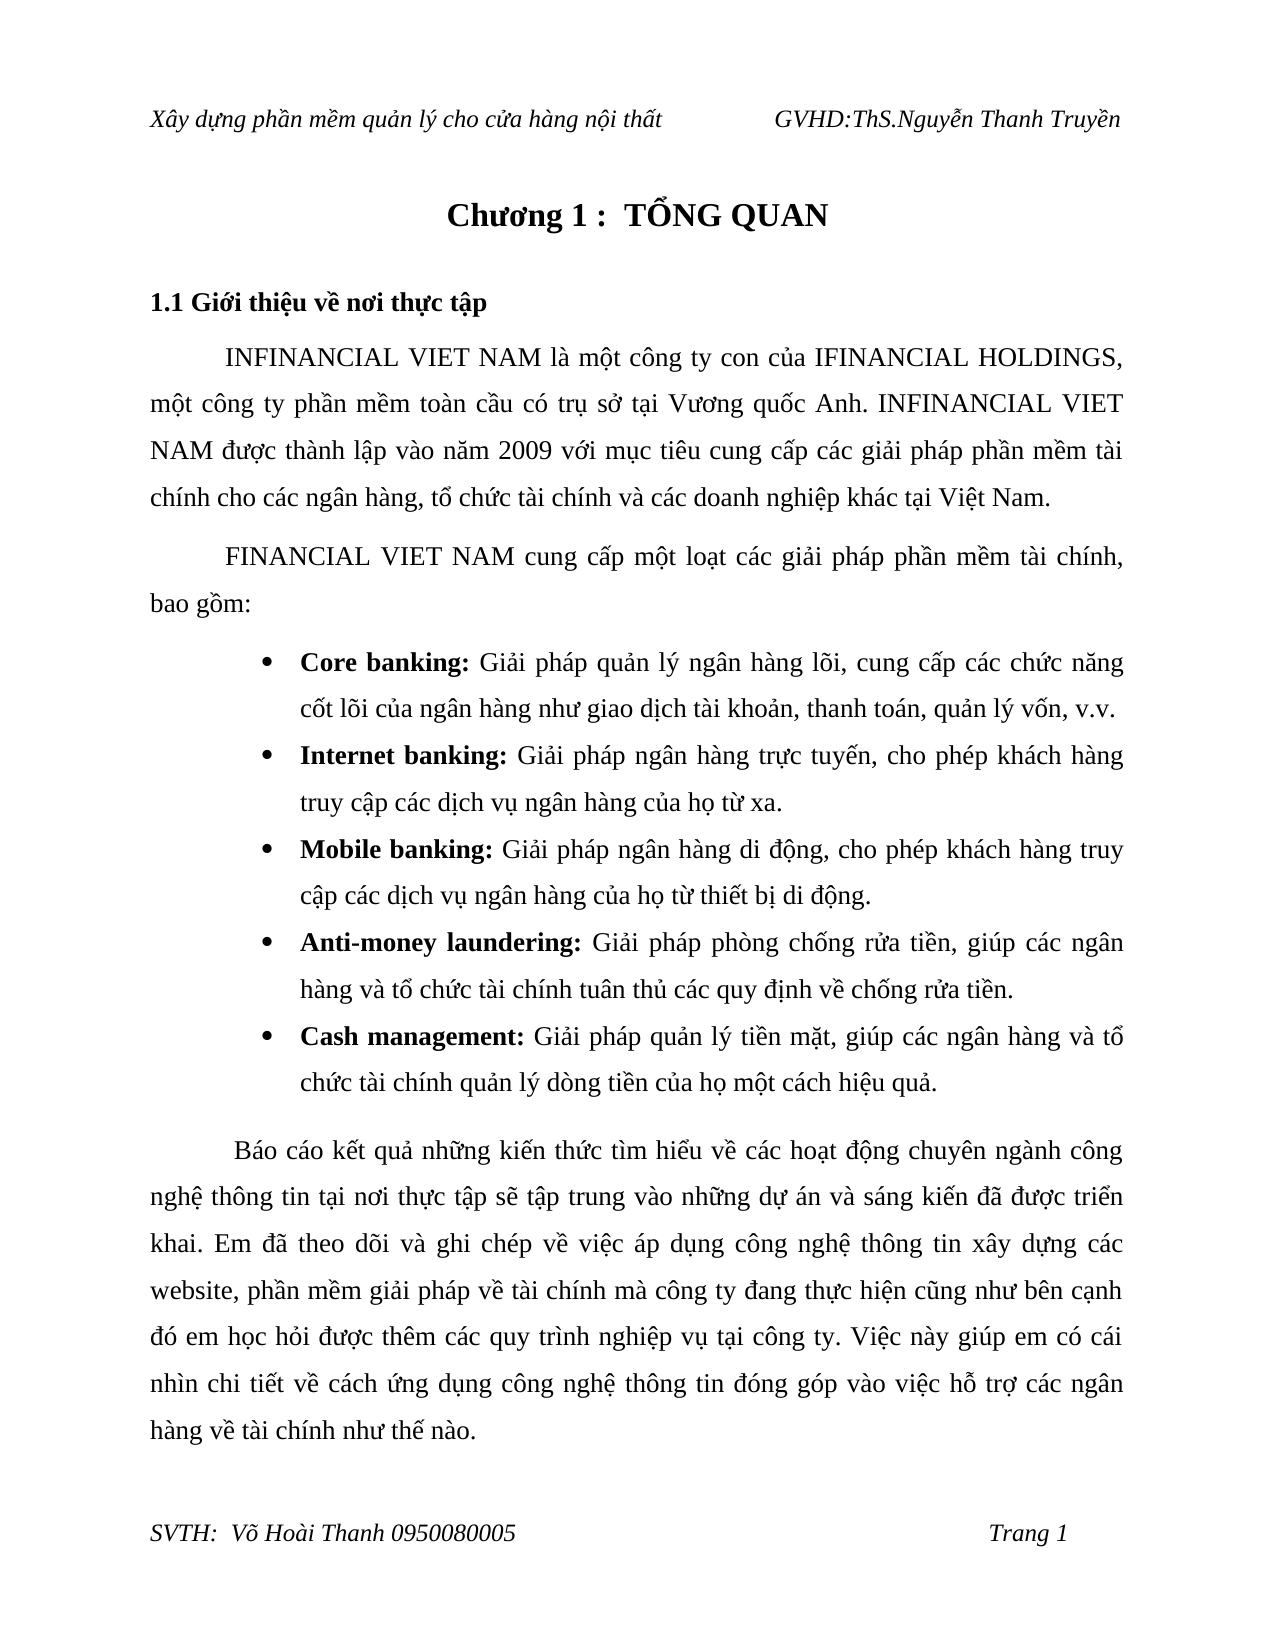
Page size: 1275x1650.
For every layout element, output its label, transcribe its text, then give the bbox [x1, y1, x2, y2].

subtitle Chương 1 : TỔNG QUAN [150, 196, 1125, 234]
subtitle 1.1 Giới thiệu về nơi thực tập [150, 286, 1125, 317]
list Core banking: Giải pháp quản lý ngân hàng lõi, cung cấp các chức năng cốt lõi của ngân hàng như giao dịch tài khoản, thanh toán, quản lý vốn, v.v. [262, 646, 1125, 724]
text FINANCIAL VIET NAM cung cấp một loạt các giải pháp phần mềm tài chính, bao gồm: [150, 540, 1125, 618]
list Cash management: Giải pháp quản lý tiền mặt, giúp các ngân hàng và tổ chức tài chính quản lý dòng tiền của họ một cách hiệu quả. [262, 1019, 1125, 1097]
list Anti-money laundering: Giải pháp phòng chống rửa tiền, giúp các ngân hàng và tổ chức tài chính tuân thủ các quy định về chống rửa tiền. [262, 926, 1125, 1004]
list Mobile banking: Giải pháp ngân hàng di động, cho phép khách hàng truy cập các dịch vụ ngân hàng của họ từ thiết bị di động. [262, 833, 1125, 911]
list Internet banking: Giải pháp ngân hàng trực tuyến, cho phép khách hàng truy cập các dịch vụ ngân hàng của họ từ xa. [262, 739, 1125, 817]
text Báo cáo kết quả những kiến thức tìm hiểu về các hoạt động chuyên ngành công nghệ thông tin tại nơi thực tập sẽ tập trung vào những dự án và sáng kiến đã được triển khai. Em đã theo dõi và ghi chép về việc áp dụng công nghệ thông tin xây dựng các website, phần mềm giải pháp về tài chính mà công ty đang thực hiện cũng như bên cạnh đó em học hỏi được thêm các quy trình nghiệp vụ tại công ty. Việc này giúp em có cái nhìn chi tiết về cách ứng dụng công nghệ thông tin đóng góp vào việc hỗ trợ các ngân hàng về tài chính như thế nào. [150, 1134, 1125, 1445]
text INFINANCIAL VIET NAM là một công ty con của IFINANCIAL HOLDINGS, một công ty phần mềm toàn cầu có trụ sở tại Vương quốc Anh. INFINANCIAL VIET NAM được thành lập vào năm 2009 với mục tiêu cung cấp các giải pháp phần mềm tài chính cho các ngân hàng, tổ chức tài chính và các doanh nghiệp khác tại Việt Nam. [150, 341, 1125, 512]
